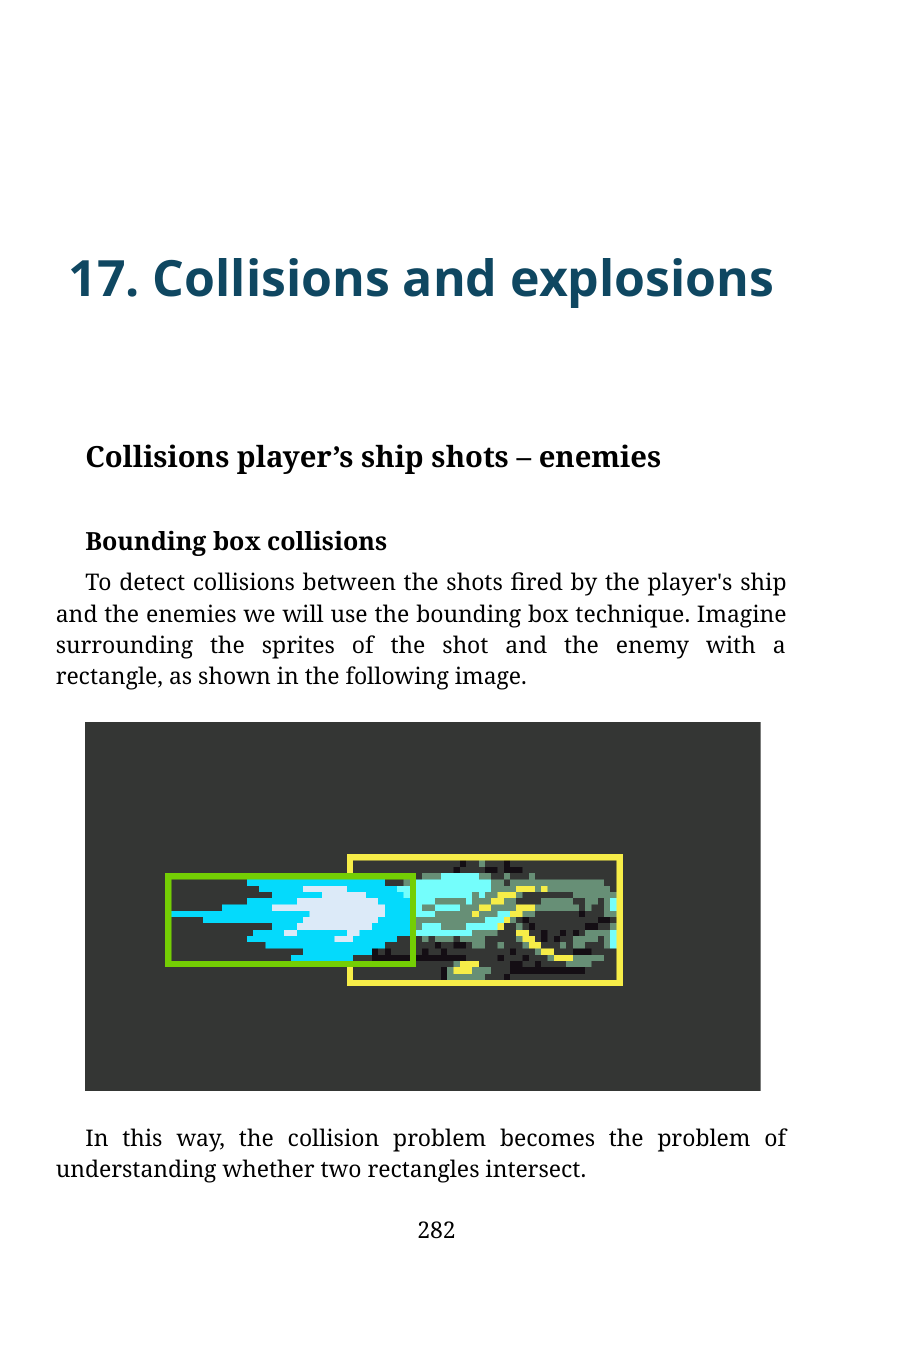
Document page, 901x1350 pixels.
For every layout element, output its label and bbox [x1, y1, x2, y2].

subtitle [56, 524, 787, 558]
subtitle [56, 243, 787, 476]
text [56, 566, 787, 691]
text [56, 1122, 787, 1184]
picture [85, 722, 761, 1091]
